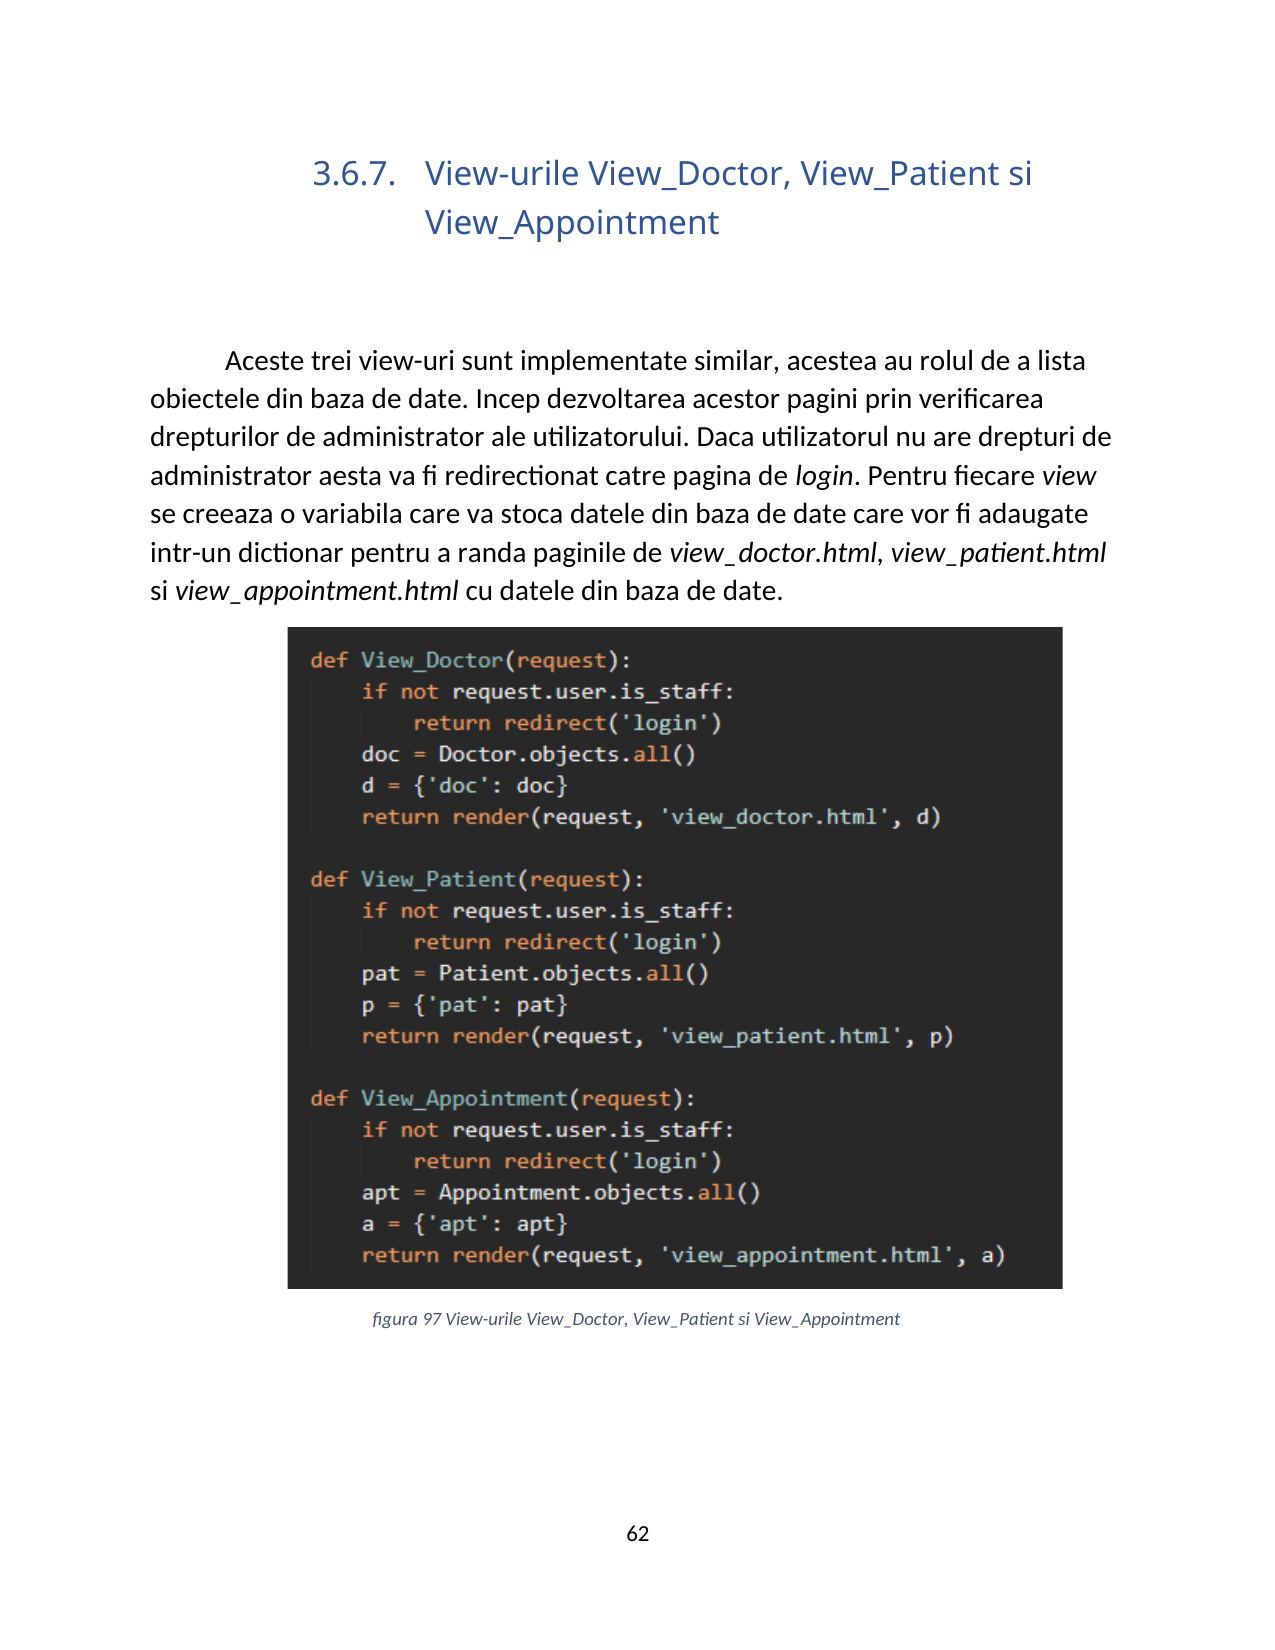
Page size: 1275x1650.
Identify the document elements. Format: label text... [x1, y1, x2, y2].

text Aceste trei view-uri sunt implementate similar, acestea au rolul de a lista obiectele din baza de date. Incep dezvoltarea acestor pagini prin verificarea drepturilor de administrator ale utilizatorului. Daca utilizatorul nu are drepturi de administrator aesta va fi redirectionat catre pagina de login. Pentru fiecare view se creeaza o variabila care va stoca datele din baza de date care vor fi adaugate intr-un dictionar pentru a randa paginile de view_doctor.html, view_patient.html si view_appointment.html cu datele din baza de date. [150, 342, 1125, 608]
subtitle View-urile View_Doctor, View_Patient si View_Appointment [312, 150, 1125, 244]
text figura 97 View-urile View_Doctor, View_Patient si View_Appointment [150, 1307, 1125, 1330]
picture [287, 627, 1063, 1289]
